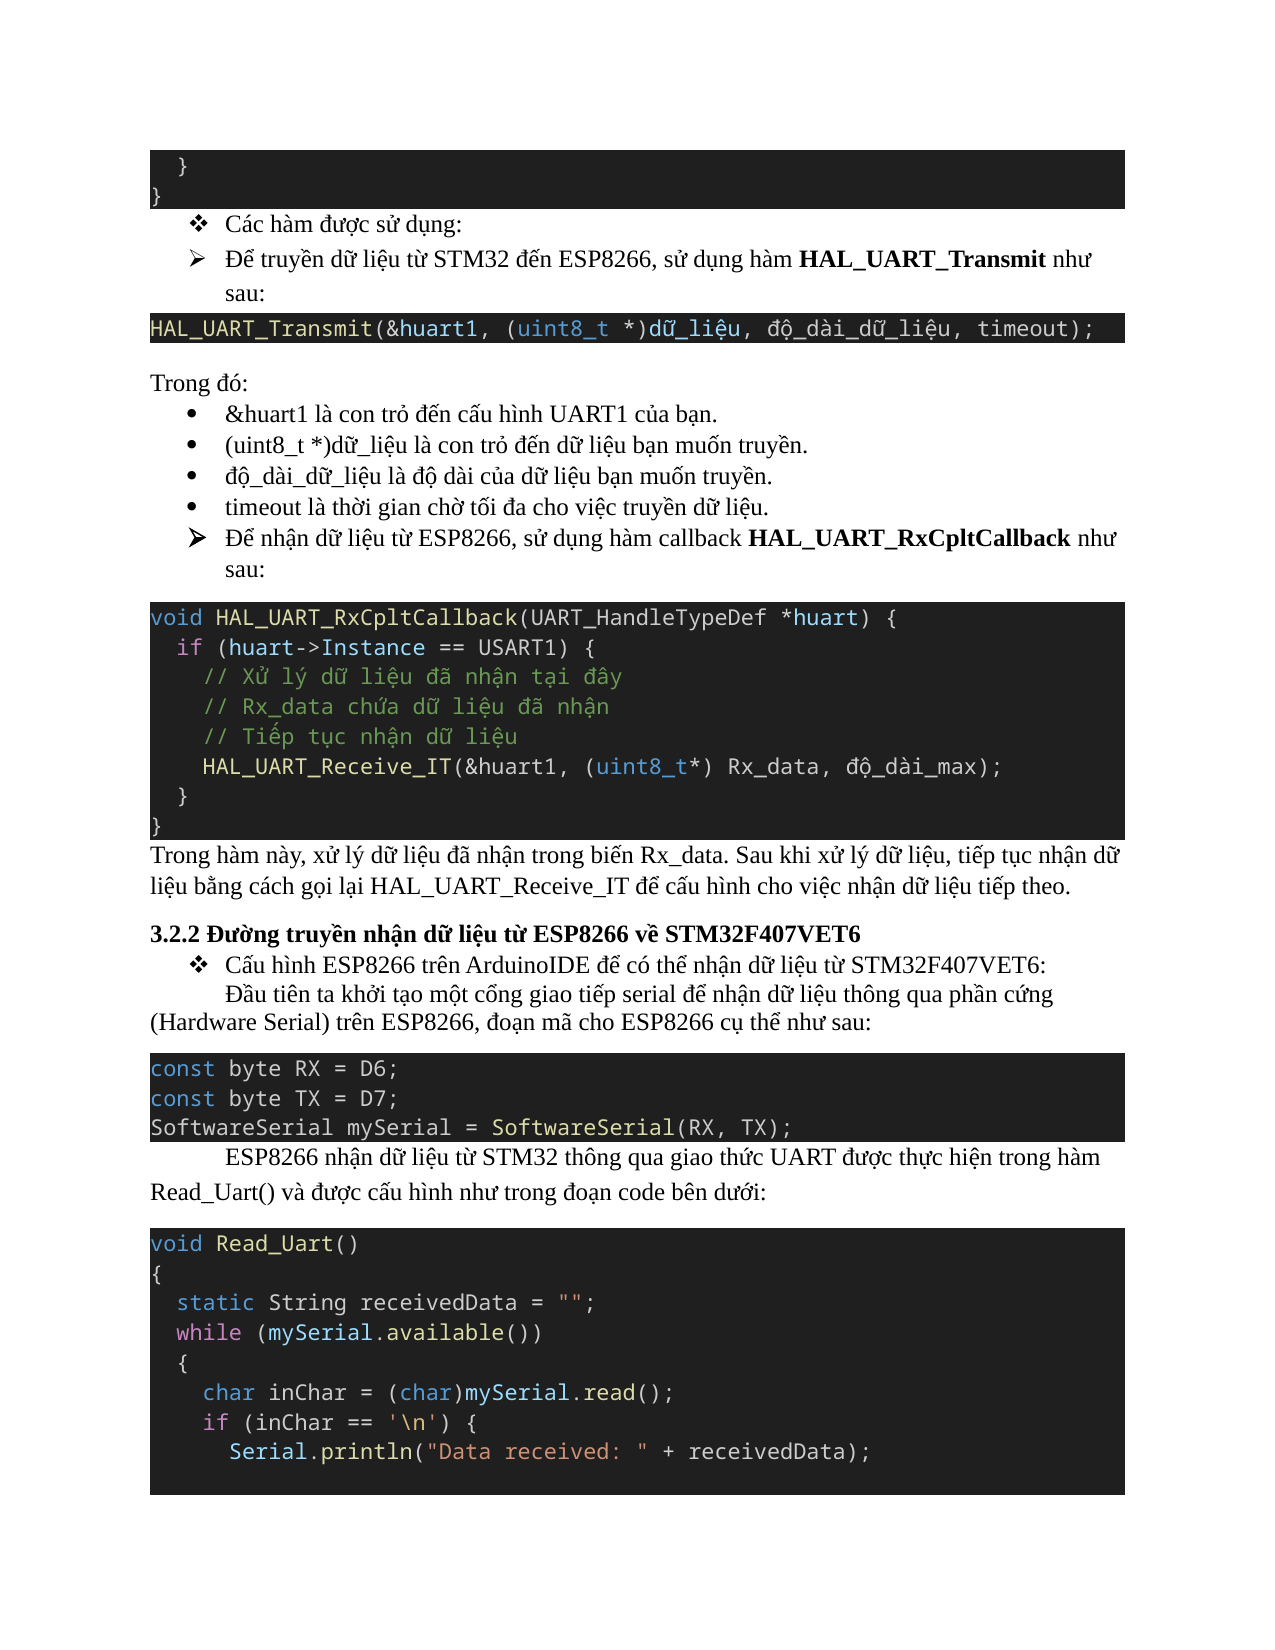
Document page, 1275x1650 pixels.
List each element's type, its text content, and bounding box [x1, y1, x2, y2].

text const byte TX = D7; [150, 1083, 1125, 1112]
text SoftwareSerial mySerial = SoftwareSerial(RX, TX); [150, 1112, 1125, 1142]
list Để truyền dữ liệu từ STM32 đến ESP8266, sử dụng hàm HAL_UART_Transmit như sau: [187, 244, 1125, 307]
list (uint8_t *)dữ_liệu là con trỏ đến dữ liệu bạn muốn truyền. [187, 430, 1125, 459]
subtitle 3.2.2 Đường truyền nhận dữ liệu từ ESP8266 về STM32F407VET6 [150, 919, 1125, 948]
text char inChar = (char)mySerial.read(); [150, 1377, 1125, 1407]
text const byte RX = D6; [150, 1053, 1125, 1083]
text while (mySerial.available()) [150, 1317, 1125, 1347]
text // Rx_data chứa dữ liệu đã nhận [150, 691, 1125, 721]
list Để nhận dữ liệu từ ESP8266, sử dụng hàm callback HAL_UART_RxCpltCallback như sau: [187, 523, 1125, 583]
list Cấu hình ESP8266 trên ArduinoIDE để có thể nhận dữ liệu từ STM32F407VET6: [187, 950, 1125, 979]
list Trong hàm này, xử lý dữ liệu đã nhận trong biến Rx_data. Sau khi xử lý dữ liệu, tiếp tục nhận dữ liệu bằng cách gọi lại HAL_UART_Receive_IT để cấu hình cho việc nhận dữ liệu tiếp theo. [150, 840, 1125, 900]
text { [150, 1347, 1125, 1377]
text if (inChar == '\n') { [150, 1407, 1125, 1436]
text } [150, 150, 1125, 180]
list timeout là thời gian chờ tối đa cho việc truyền dữ liệu. [187, 492, 1125, 521]
text HAL_UART_Receive_IT(&huart1, (uint8_t*) Rx_data, độ_dài_max); [150, 751, 1125, 781]
text } [150, 810, 1125, 840]
text ESP8266 nhận dữ liệu từ STM32 thông qua giao thức UART được thực hiện trong hàm Read_Uart() và được cấu hình như trong đoạn code bên dưới: [150, 1142, 1125, 1205]
list độ_dài_dữ_liệu là độ dài của dữ liệu bạn muốn truyền. [187, 461, 1125, 490]
text void Read_Uart() [150, 1228, 1125, 1258]
text if (huart->Instance == USART1) { [150, 632, 1125, 661]
text { [150, 1258, 1125, 1287]
text Trong đó: [150, 368, 1125, 397]
text Serial.println("Data received: " + receivedData); [150, 1436, 1125, 1466]
text } [150, 180, 1125, 209]
text Đầu tiên ta khởi tạo một cổng giao tiếp serial để nhận dữ liệu thông qua phần cứng (Hardware Serial) trên ESP8266, đoạn mã cho ESP8266 cụ thể như sau: [150, 979, 1125, 1036]
text HAL_UART_Transmit(&huart1, (uint8_t *)dữ_liệu, độ_dài_dữ_liệu, timeout); [150, 313, 1125, 343]
list Các hàm được sử dụng: [187, 209, 1125, 238]
text // Xử lý dữ liệu đã nhận tại đây [150, 661, 1125, 691]
text // Tiếp tục nhận dữ liệu [150, 721, 1125, 751]
text void HAL_UART_RxCpltCallback(UART_HandleTypeDef *huart) { [150, 602, 1125, 632]
text } [150, 781, 1125, 810]
text static String receivedData = ""; [150, 1287, 1125, 1317]
list &huart1 là con trỏ đến cấu hình UART1 của bạn. [187, 399, 1125, 428]
